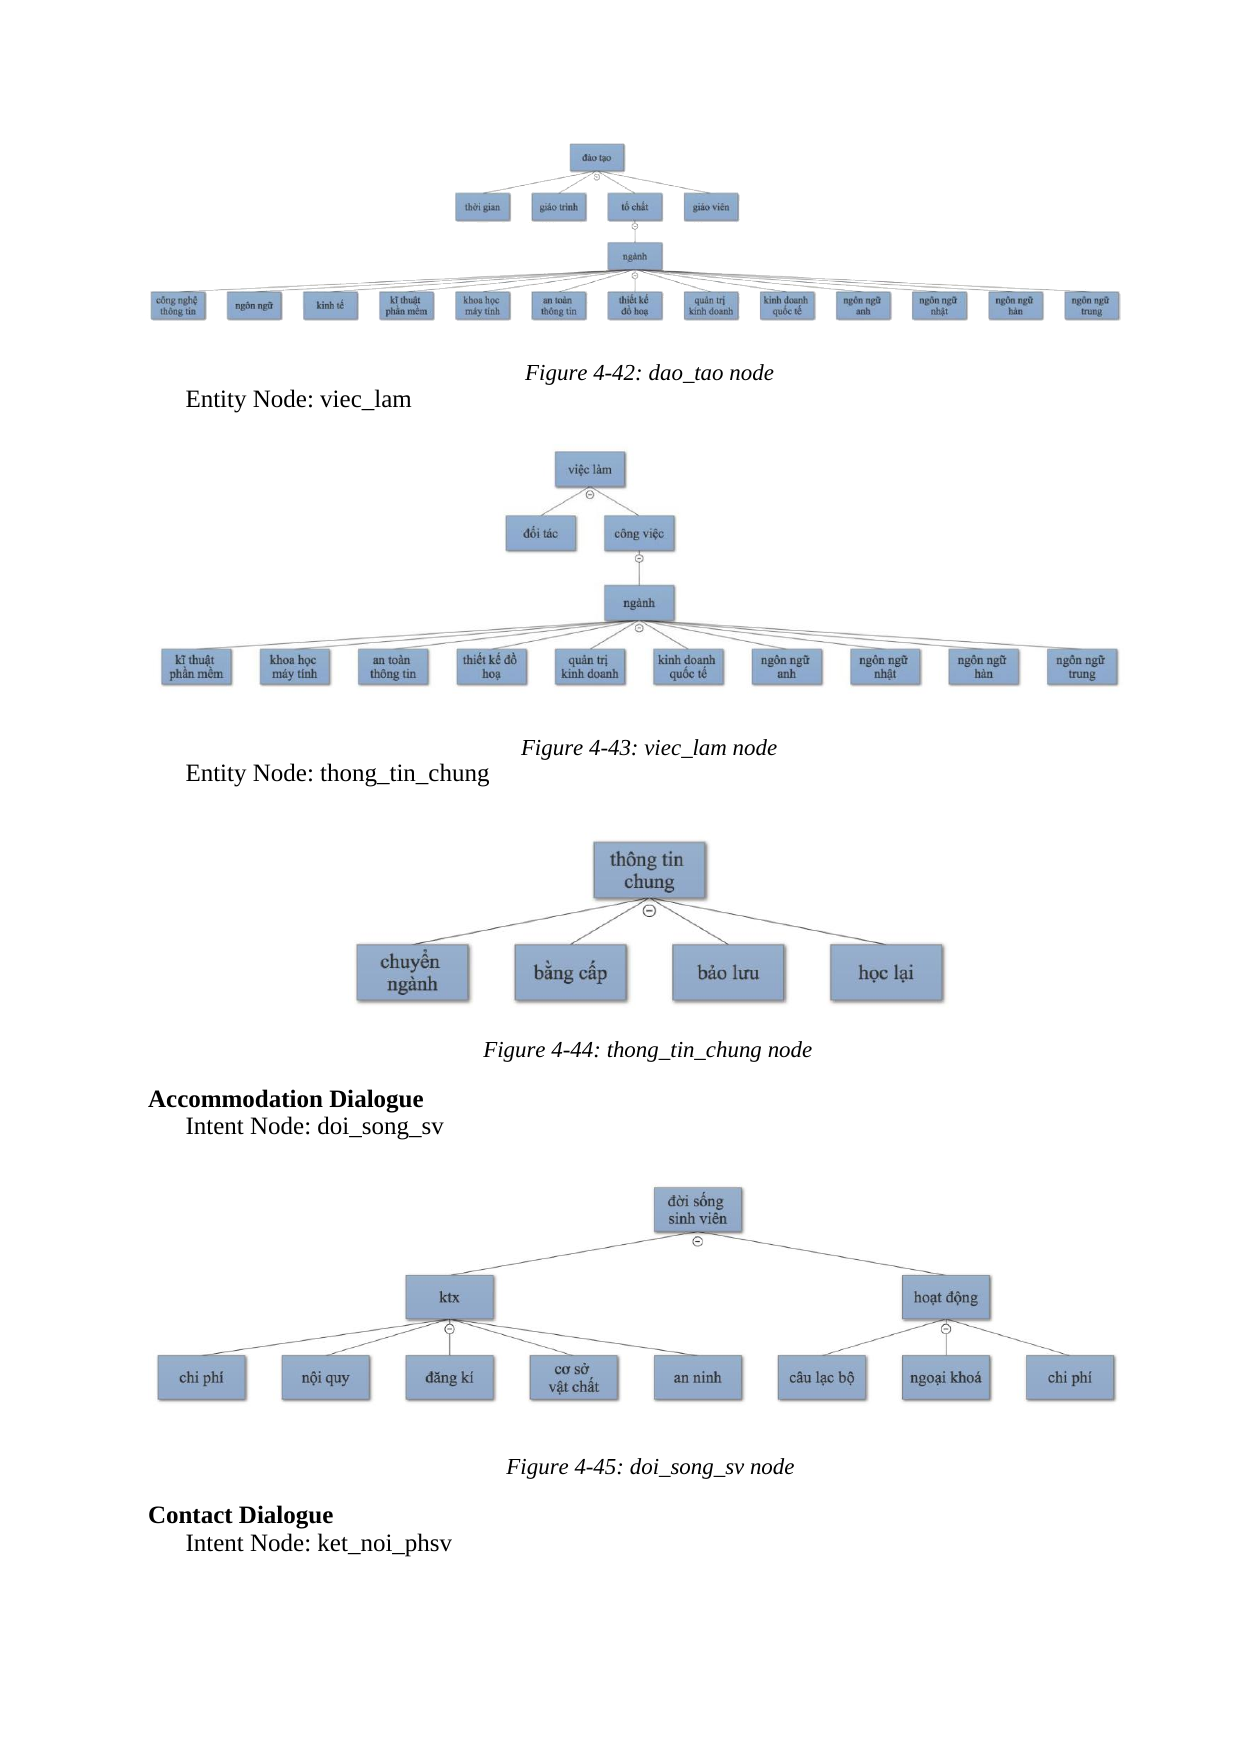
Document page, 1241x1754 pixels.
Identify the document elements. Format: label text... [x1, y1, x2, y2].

text Contact Dialogue [148, 1500, 1090, 1529]
text Figure 4-44: thong_tin_chung node [148, 1037, 814, 1063]
text Figure 4-45: doi_song_sv node [506, 1453, 1090, 1479]
text Figure 4-42: dao_tao node [525, 359, 1090, 385]
text Accommodation Dialogue [148, 1084, 1090, 1113]
text Figure 4-43: viec_lam node [521, 733, 1090, 760]
text Entity Node: thong_tin_chung [185, 760, 1090, 787]
text Intent Node: ket_noi_phsv [185, 1529, 1090, 1556]
text Entity Node: viec_lam [185, 385, 1090, 413]
picture [347, 807, 952, 1025]
text Intent Node: doi_song_sv [185, 1113, 1090, 1140]
picture [147, 433, 1127, 694]
picture [147, 132, 1126, 328]
picture [147, 1160, 1127, 1417]
